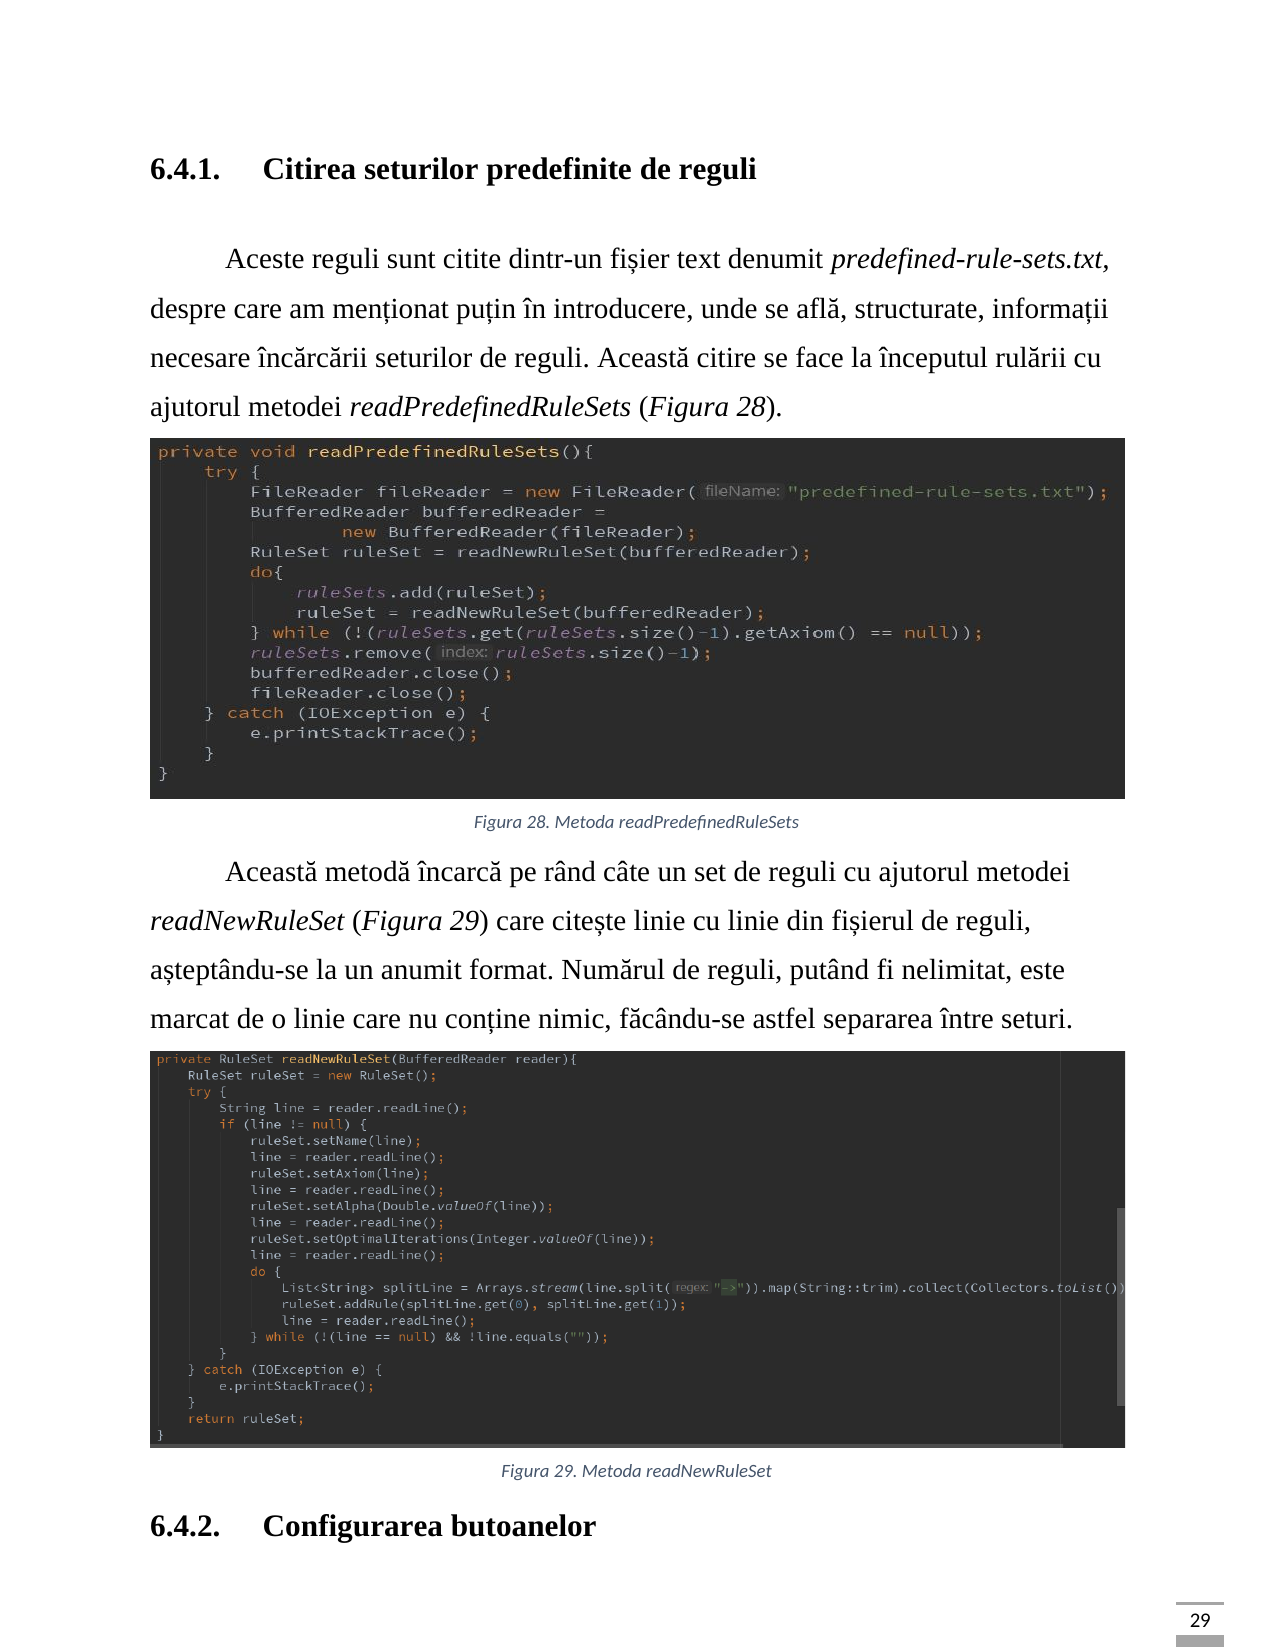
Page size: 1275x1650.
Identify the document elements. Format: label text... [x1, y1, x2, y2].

text Figura 29. Metoda readNewRuleSet [150, 1459, 1125, 1482]
text Figura 28. Metoda readPredefinedRuleSets [150, 810, 1125, 833]
text Aceste reguli sunt citite dintr-un fișier text denumit predefined-rule-sets.txt, despre care am menționat puțin în introducere, unde se află, structurate, informații necesare încărcării seturilor de reguli. Această citire se face la începutul rulării cu ajutorul metodei readPredefinedRuleSets (Figura 28). [150, 241, 1125, 423]
picture [150, 438, 1125, 799]
picture [150, 1051, 1125, 1448]
subtitle Citirea seturilor predefinite de reguli [150, 150, 1125, 186]
subtitle Configurarea butoanelor [150, 1507, 1125, 1543]
text Această metodă încarcă pe rând câte un set de reguli cu ajutorul metodei readNewRuleSet (Figura 29) care citește linie cu linie din fișierul de reguli, așteptându-se la un anumit format. Numărul de reguli, putând fi nelimitat, este marcat de o linie care nu conține nimic, făcându-se astfel separarea între seturi. [150, 854, 1125, 1035]
